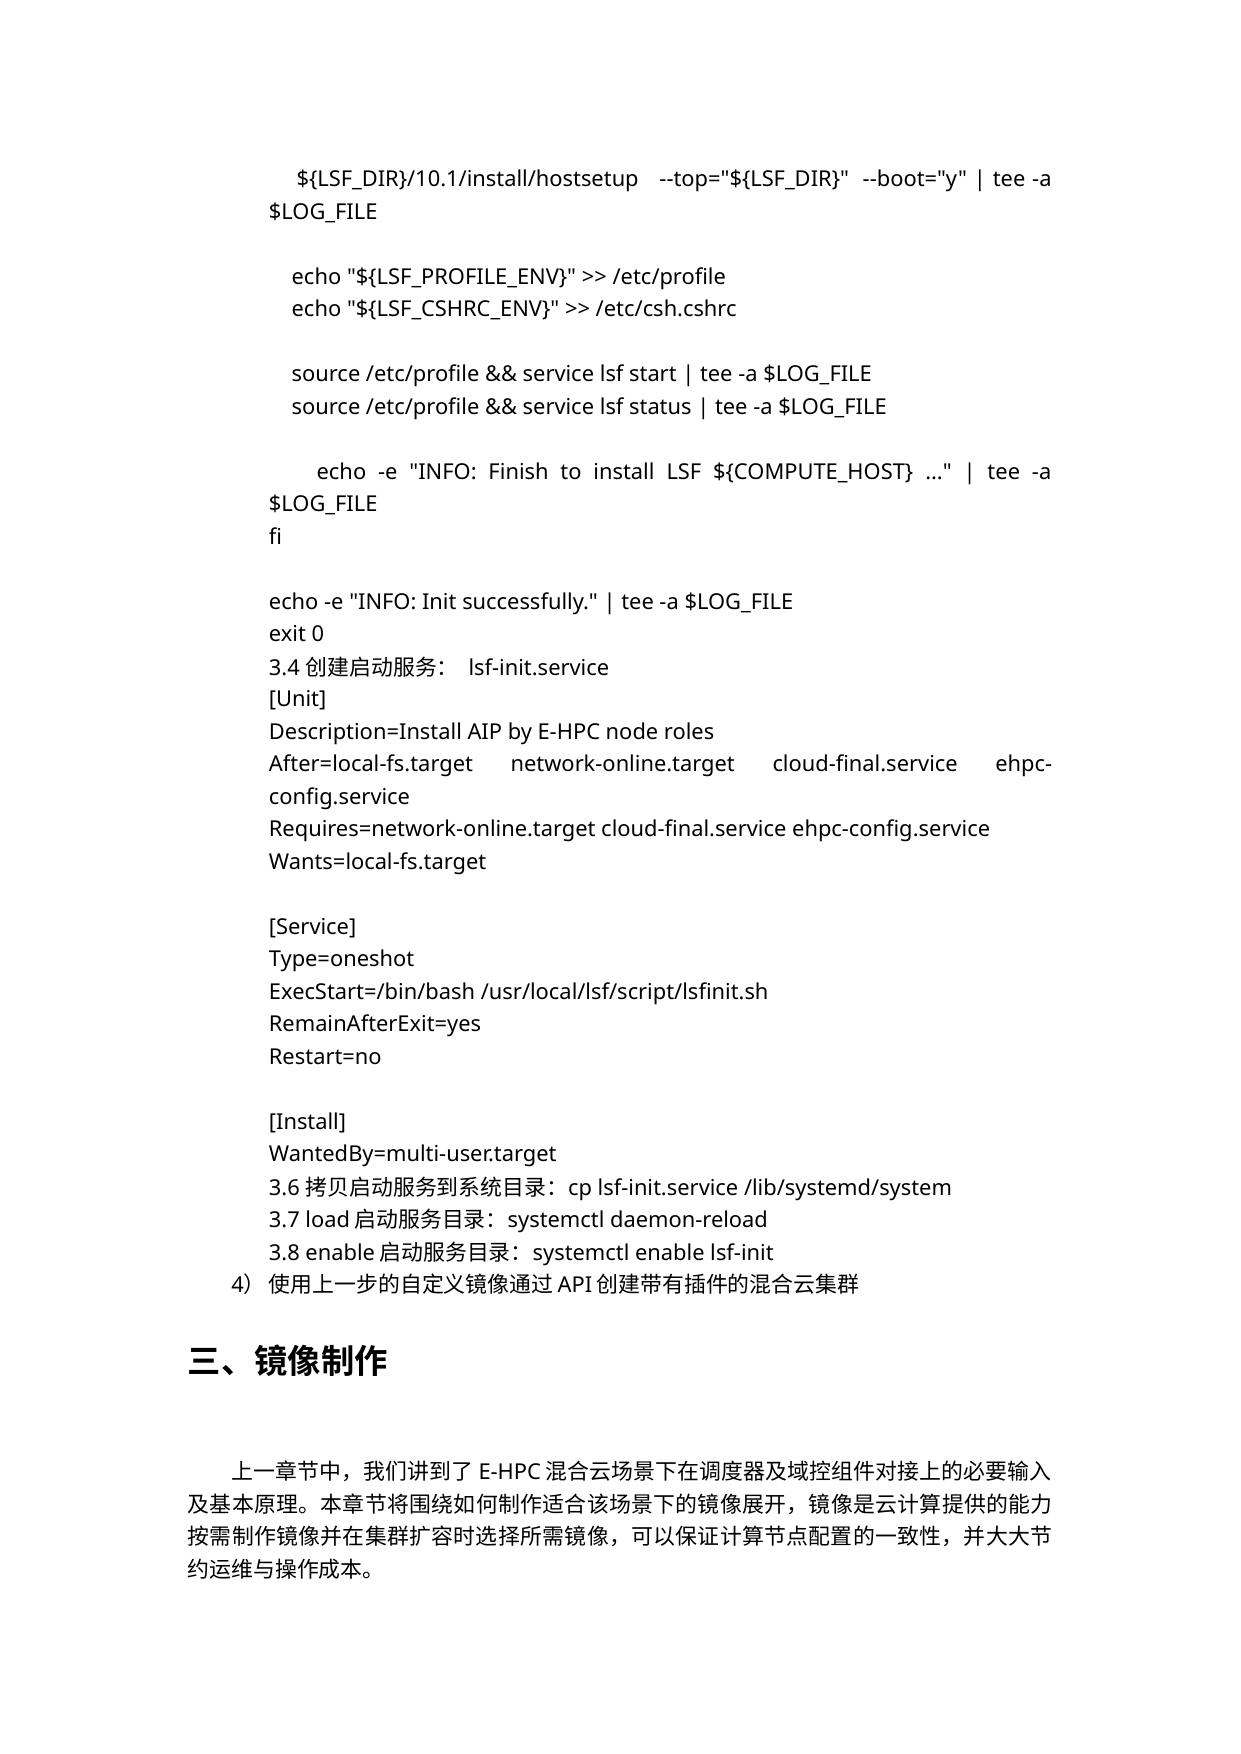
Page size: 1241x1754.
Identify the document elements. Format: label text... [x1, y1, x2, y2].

list 3.8 enable启动服务目录：systemctl enable lsf-init [269, 1234, 1053, 1267]
list 3.7 load启动服务目录：systemctl daemon-reload [269, 1202, 1053, 1234]
list 3.6 拷贝启动服务到系统目录：cp lsf-init.service /lib/systemd/system [269, 1169, 1053, 1202]
list 3.4 创建启动服务： lsf-init.service [269, 649, 1053, 682]
list 使用上一步的自定义镜像通过API创建带有插件的混合云集群 [231, 1267, 1053, 1299]
subtitle 镜像制作 [187, 1327, 1053, 1392]
text 上一章节中，我们讲到了E-HPC混合云场景下在调度器及域控组件对接上的必要输入及基本原理。本章节将围绕如何制作适合该场景下的镜像展开，镜像是云计算提供的能力，按需制作镜像并在集群扩容时选择所需镜像，可以保证计算节点配置的一致性，并大大节约运维与操作成本。 [187, 1454, 1053, 1584]
